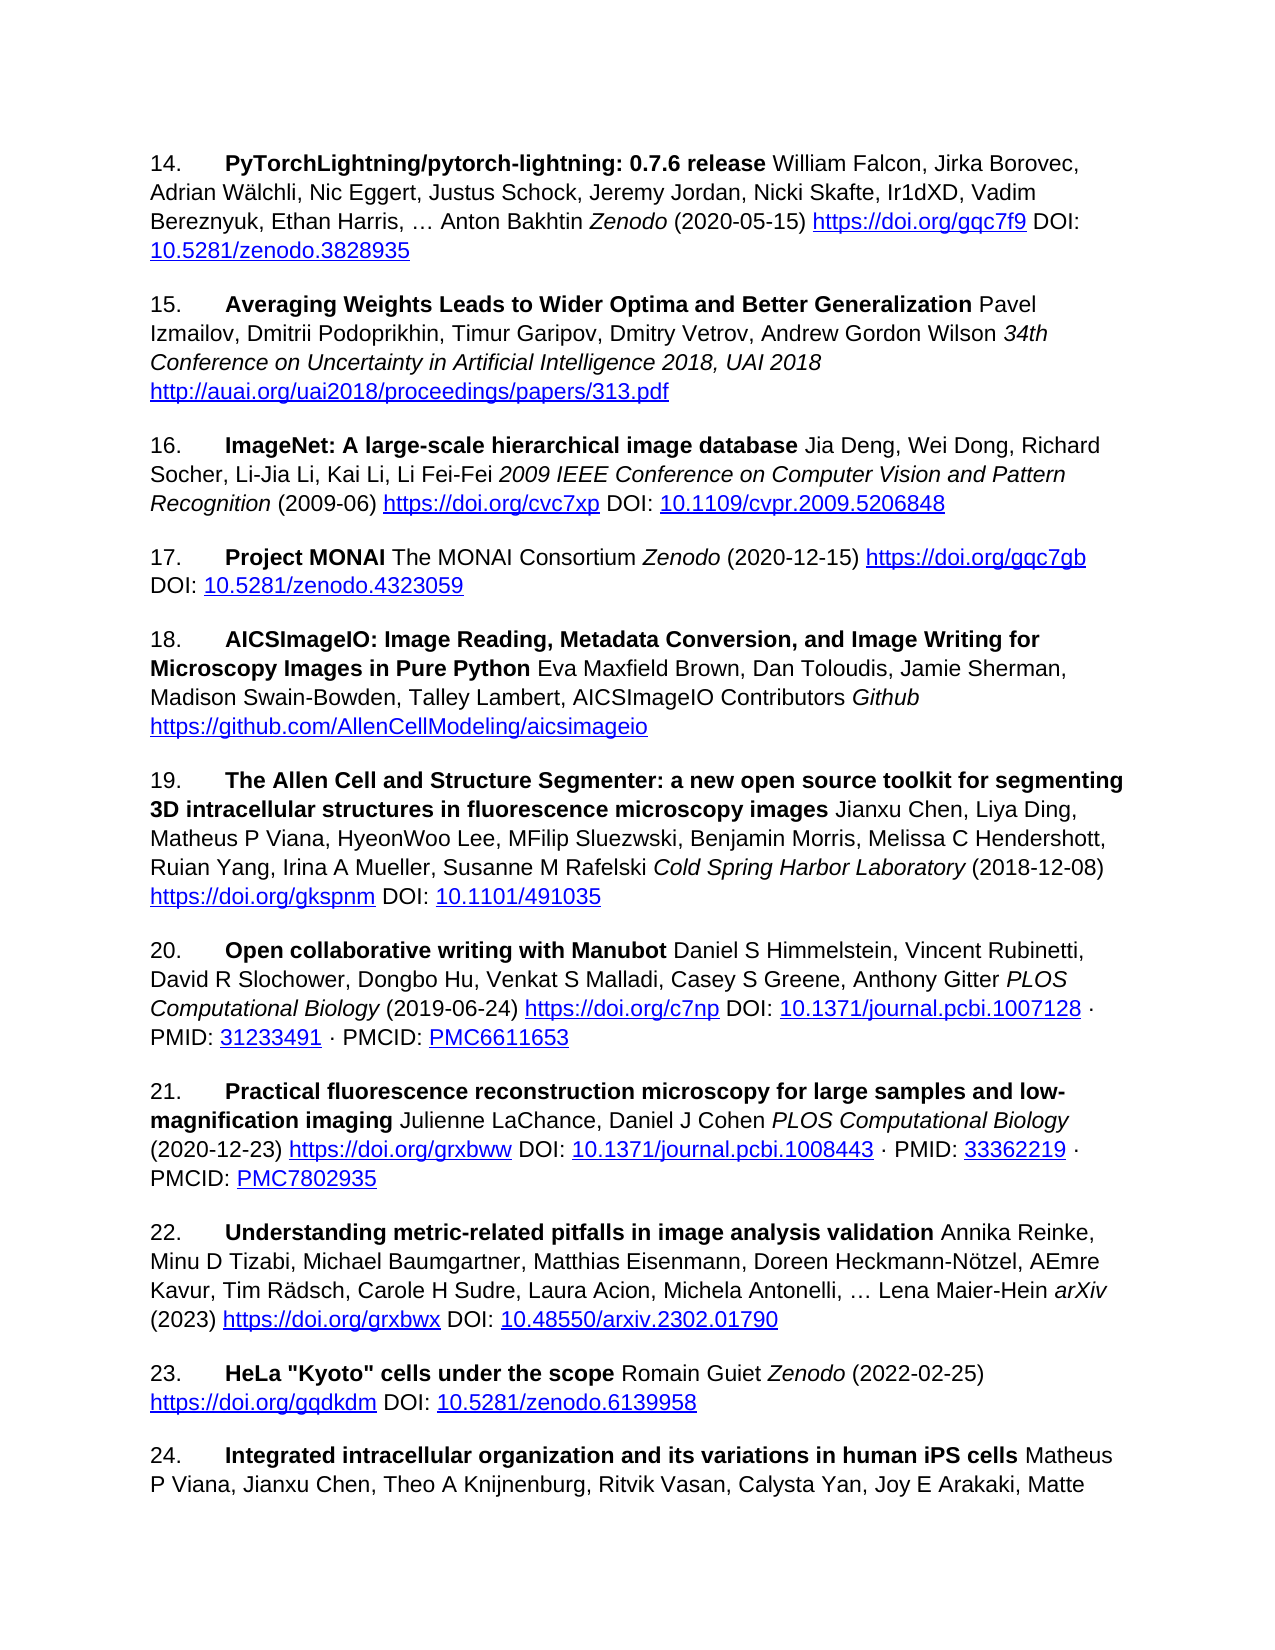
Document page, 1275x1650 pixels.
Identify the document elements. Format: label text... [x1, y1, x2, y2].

text 14. PyTorchLightning/pytorch-lightning: 0.7.6 release William Falcon, Jirka Borovec, Adrian Wälchli, Nic Eggert, Justus Schock, Jeremy Jordan, Nicki Skafte, Ir1dXD, Vadim Bereznyuk, Ethan Harris, … Anton Bakhtin Zenodo (2020-05-15) https://doi.org/gqc7f9 DOI: 10.5281/zenodo.3828935 [150, 150, 1125, 263]
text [150, 1442, 1125, 1498]
text 21. Practical fluorescence reconstruction microscopy for large samples and low-magnification imaging Julienne LaChance, Daniel J Cohen PLOS Computational Biology (2020-12-23) https://doi.org/grxbww DOI: 10.1371/journal.pcbi.1008443 · PMID: 33362219 · PMCID: PMC7802935 [150, 1078, 1125, 1191]
text 23. HeLa "Kyoto" cells under the scope Romain Guiet Zenodo (2022-02-25) https://doi.org/gqdkdm DOI: 10.5281/zenodo.6139958 [150, 1359, 1125, 1415]
text 18. AICSImageIO: Image Reading, Metadata Conversion, and Image Writing for Microscopy Images in Pure Python Eva Maxfield Brown, Dan Toloudis, Jamie Sherman, Madison Swain-Bowden, Talley Lambert, AICSImageIO Contributors Github https://github.com/AllenCellModeling/aicsimageio [150, 626, 1125, 740]
text 16. ImageNet: A large-scale hierarchical image database Jia Deng, Wei Dong, Richard Socher, Li-Jia Li, Kai Li, Li Fei-Fei 2009 IEEE Conference on Computer Vision and Pattern Recognition (2009-06) https://doi.org/cvc7xp DOI: 10.1109/cvpr.2009.5206848 [150, 432, 1125, 516]
text 22. Understanding metric-related pitfalls in image analysis validation Annika Reinke, Minu D Tizabi, Michael Baumgartner, Matthias Eisenmann, Doreen Heckmann-Nötzel, AEmre Kavur, Tim Rädsch, Carole H Sudre, Laura Acion, Michela Antonelli, … Lena Maier-Hein arXiv (2023) https://doi.org/grxbwx DOI: 10.48550/arxiv.2302.01790 [150, 1219, 1125, 1332]
text 19. The Allen Cell and Structure Segmenter: a new open source toolkit for segmenting 3D intracellular structures in fluorescence microscopy images Jianxu Chen, Liya Ding, Matheus P Viana, HyeonWoo Lee, MFilip Sluezwski, Benjamin Morris, Melissa C Hendershott, Ruian Yang, Irina A Mueller, Susanne M Rafelski Cold Spring Harbor Laboratory (2018-12-08) https://doi.org/gkspnm DOI: 10.1101/491035 [150, 767, 1125, 909]
text 15. Averaging Weights Leads to Wider Optima and Better Generalization Pavel Izmailov, Dmitrii Podoprikhin, Timur Garipov, Dmitry Vetrov, Andrew Gordon Wilson 34th Conference on Uncertainty in Artificial Intelligence 2018, UAI 2018 http://auai.org/uai2018/proceedings/papers/313.pdf [150, 291, 1125, 404]
text 20. Open collaborative writing with Manubot Daniel S Himmelstein, Vincent Rubinetti, David R Slochower, Dongbo Hu, Venkat S Malladi, Casey S Greene, Anthony Gitter PLOS Computational Biology (2019-06-24) https://doi.org/c7np DOI: 10.1371/journal.pcbi.1007128 · PMID: 31233491 · PMCID: PMC6611653 [150, 937, 1125, 1050]
text 17. Project MONAI The MONAI Consortium Zenodo (2020-12-15) https://doi.org/gqc7gb DOI: 10.5281/zenodo.4323059 [150, 543, 1125, 599]
